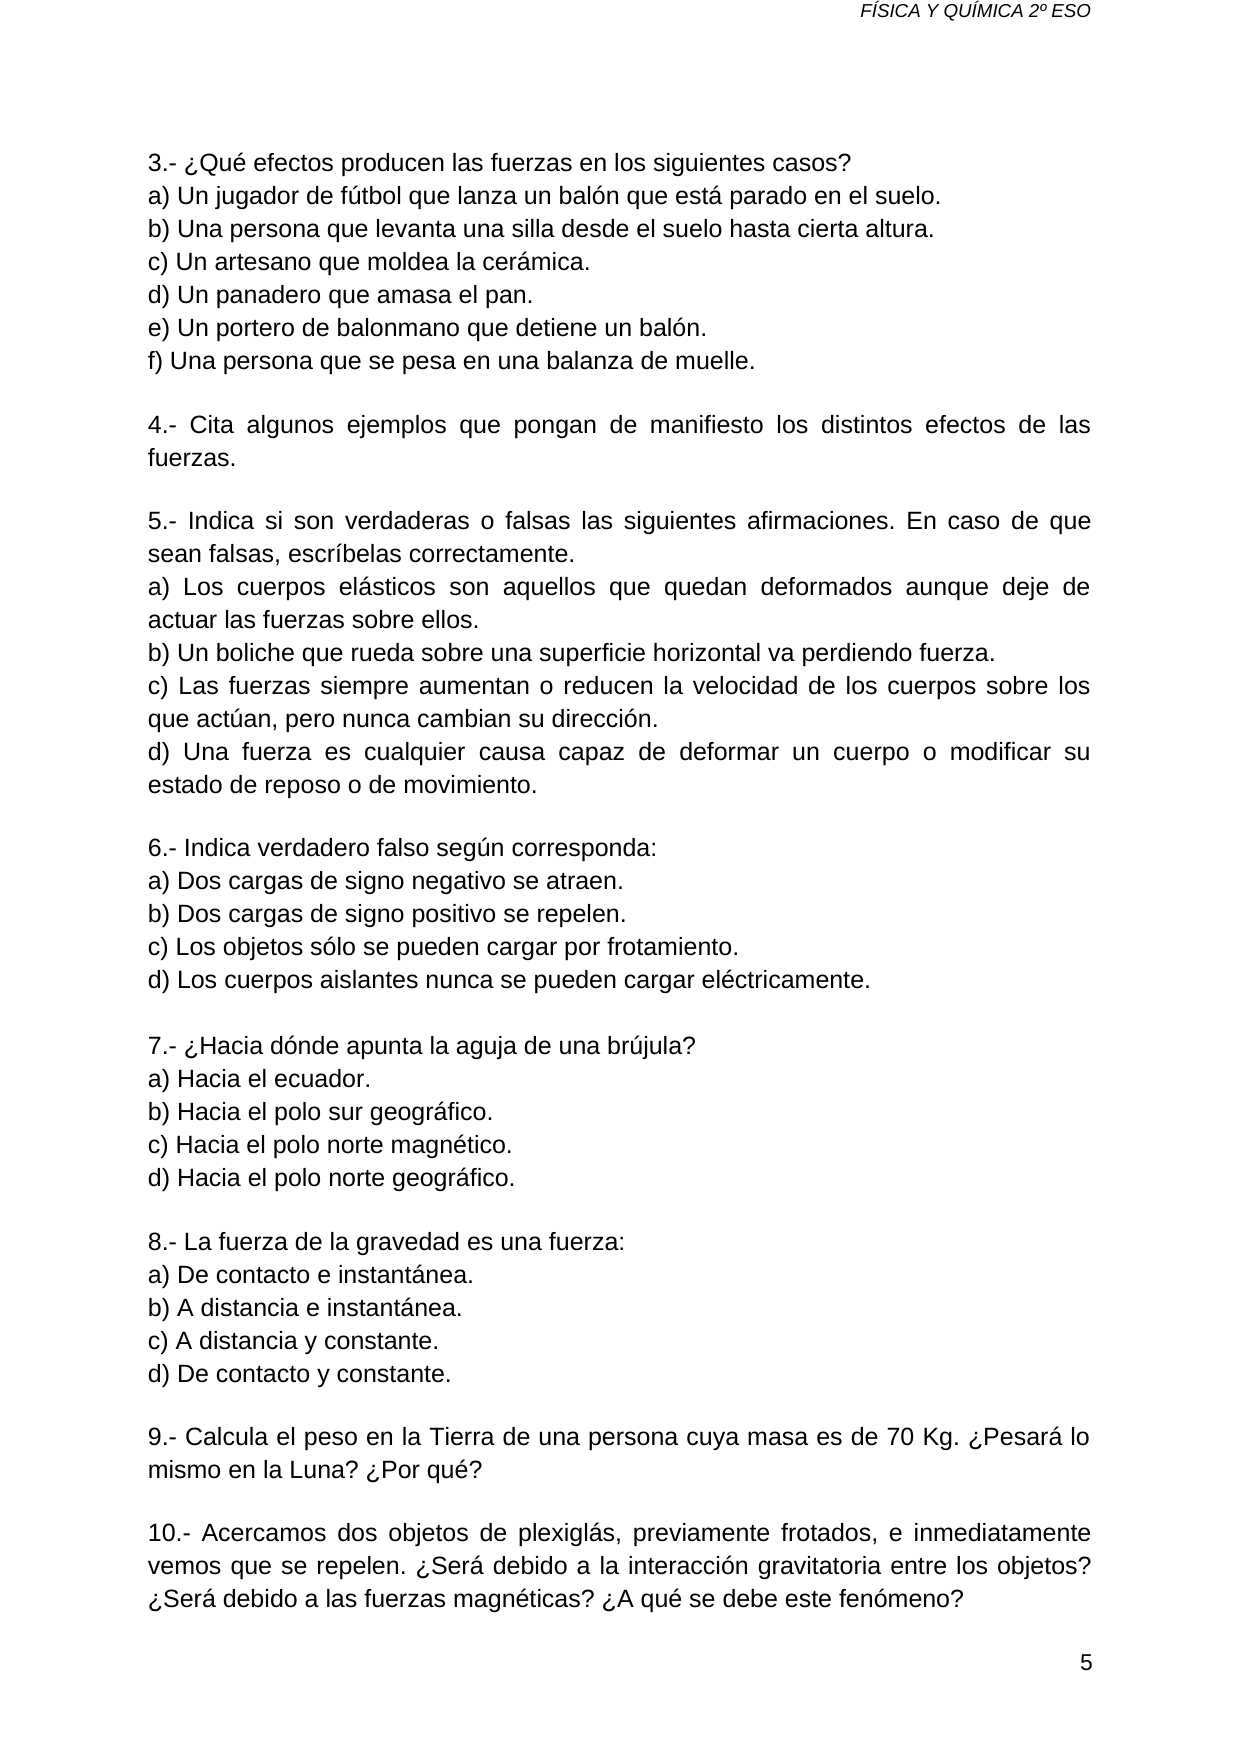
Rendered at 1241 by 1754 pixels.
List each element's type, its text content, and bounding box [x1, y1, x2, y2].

text d) Hacia el polo norte geográfico. [148, 1163, 1093, 1192]
text d) De contacto y constante. [148, 1359, 1093, 1387]
text 6.- Indica verdadero falso según corresponda: [148, 833, 1093, 862]
text a) Hacia el ecuador. [148, 1064, 1093, 1093]
text 8.- La fuerza de la gravedad es una fuerza: [148, 1227, 1093, 1255]
text b) Dos cargas de signo positivo se repelen. [148, 899, 1093, 928]
text 3.- ¿Qué efectos producen las fuerzas en los siguientes casos? [148, 148, 1093, 177]
text 9.- Calcula el peso en la Tierra de una persona cuya masa es de 70 Kg. ¿Pesará lo mismo en la Luna? ¿Por qué? [148, 1422, 1093, 1484]
text a) Un jugador de fútbol que lanza un balón que está parado en el suelo. [148, 181, 1093, 210]
text b) A distancia e instantánea. [148, 1293, 1093, 1321]
text a) Dos cargas de signo negativo se atraen. [148, 866, 1093, 895]
text c) Un artesano que moldea la cerámica. [148, 247, 1093, 276]
text d) Un panadero que amasa el pan. [148, 280, 1093, 309]
text c) Los objetos sólo se pueden cargar por frotamiento. [148, 932, 1093, 961]
text b) Un boliche que rueda sobre una superficie horizontal va perdiendo fuerza. [148, 638, 1093, 667]
text e) Un portero de balonmano que detiene un balón. [148, 313, 1093, 342]
text 10.- Acercamos dos objetos de plexiglás, previamente frotados, e inmediatamente vemos que se repelen. ¿Será debido a la interacción gravitatoria entre los objetos? ¿Será debido a las fuerzas magnéticas? ¿A qué se debe este fenómeno? [148, 1518, 1093, 1613]
text c) Hacia el polo norte magnético. [148, 1130, 1093, 1159]
text b) Hacia el polo sur geográfico. [148, 1097, 1093, 1126]
text c) A distancia y constante. [148, 1326, 1093, 1354]
text f) Una persona que se pesa en una balanza de muelle. [148, 346, 1093, 375]
text b) Una persona que levanta una silla desde el suelo hasta cierta altura. [148, 214, 1093, 243]
text a) De contacto e instantánea. [148, 1260, 1093, 1288]
text 5.- Indica si son verdaderas o falsas las siguientes afirmaciones. En caso de que sean falsas, escríbelas correctamente. [148, 506, 1093, 568]
text c) Las fuerzas siempre aumentan o reducen la velocidad de los cuerpos sobre los que actúan, pero nunca cambian su dirección. [148, 671, 1093, 733]
text d) Una fuerza es cualquier causa capaz de deformar un cuerpo o modificar su estado de reposo o de movimiento. [148, 737, 1093, 799]
text 4.- Cita algunos ejemplos que pongan de manifiesto los distintos efectos de las fuerzas. [148, 409, 1093, 471]
text d) Los cuerpos aislantes nunca se pueden cargar eléctricamente. [148, 965, 1093, 994]
text 7.- ¿Hacia dónde apunta la aguja de una brújula? [148, 1031, 1093, 1060]
text a) Los cuerpos elásticos son aquellos que quedan deformados aunque deje de actuar las fuerzas sobre ellos. [148, 572, 1093, 634]
